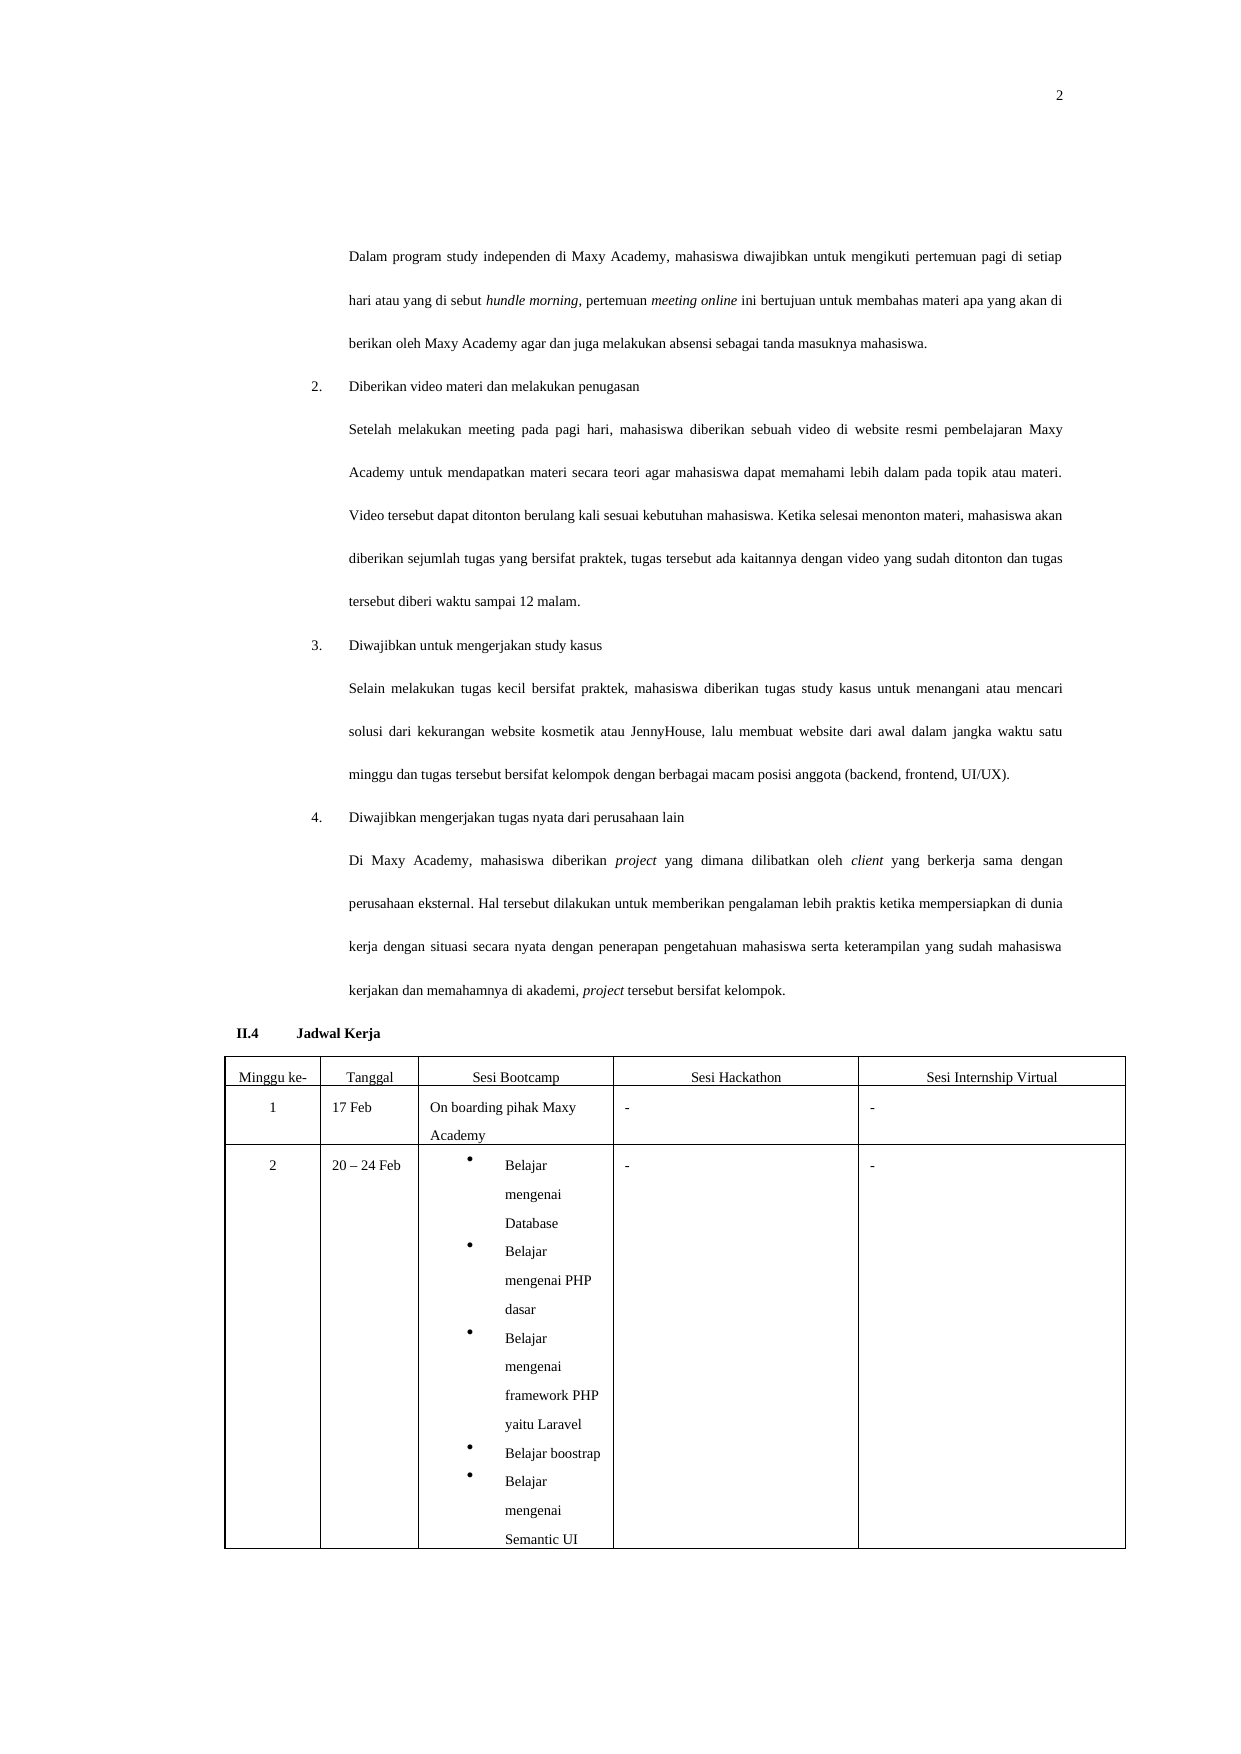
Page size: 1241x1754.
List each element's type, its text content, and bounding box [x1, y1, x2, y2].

list Diberikan video materi dan melakukan penugasan [311, 366, 1063, 394]
list Diwajibkan mengerjakan tugas nyata dari perusahaan lain [311, 797, 1063, 826]
table_cell - [859, 1145, 1125, 1547]
table_cell - [614, 1145, 858, 1547]
table_header Sesi Hackathon [614, 1057, 858, 1085]
table_header Sesi Internship Virtual [859, 1057, 1125, 1085]
table_cell 1 [226, 1086, 320, 1144]
table_cell - [859, 1086, 1125, 1144]
list Selain melakukan tugas kecil bersifat praktek, mahasiswa diberikan tugas study kasus untuk menangani atau mencari solusi dari kekurangan website kosmetik atau JennyHouse, lalu membuat website dari awal dalam jangka waktu satu minggu dan tugas tersebut bersifat kelompok dengan berbagai macam posisi anggota (backend, frontend, UI/UX). [349, 667, 1063, 782]
list Setelah melakukan meeting pada pagi hari, mahasiswa diberikan sebuah video di website resmi pembelajaran Maxy Academy untuk mendapatkan materi secara teori agar mahasiswa dapat memahami lebih dalam pada topik atau materi. Video tersebut dapat ditonton berulang kali sesuai kebutuhan mahasiswa. Ketika selesai menonton materi, mahasiswa akan diberikan sejumlah tugas yang bersifat praktek, tugas tersebut ada kaitannya dengan video yang sudah ditonton dan tugas tersebut diberi waktu sampai 12 malam. [349, 409, 1063, 610]
table_cell On boarding pihak Maxy Academy [419, 1086, 613, 1144]
table_cell - [614, 1086, 858, 1144]
table_header Sesi Bootcamp [419, 1057, 613, 1085]
table_header Tanggal [321, 1057, 418, 1085]
table_cell 20 – 24 Feb [321, 1145, 418, 1547]
table_cell 2 [226, 1145, 320, 1547]
list Dalam program study independen di Maxy Academy, mahasiswa diwajibkan untuk mengikuti pertemuan pagi di setiap hari atau yang di sebut hundle morning, pertemuan meeting online ini bertujuan untuk membahas materi apa yang akan di berikan oleh Maxy Academy agar dan juga melakukan absensi sebagai tanda masuknya mahasiswa. [349, 236, 1063, 351]
list Jadwal Kerja [236, 1012, 1063, 1041]
table_header Minggu ke- [226, 1057, 320, 1085]
list Diwajibkan untuk mengerjakan study kasus [311, 624, 1063, 653]
list Di Maxy Academy, mahasiswa diberikan project yang dimana dilibatkan oleh client yang berkerja sama dengan perusahaan eksternal. Hal tersebut dilakukan untuk memberikan pengalaman lebih praktis ketika mempersiapkan di dunia kerja dengan situasi secara nyata dengan penerapan pengetahuan mahasiswa serta keterampilan yang sudah mahasiswa kerjakan dan memahamnya di akademi, project tersebut bersifat kelompok. [349, 840, 1063, 998]
table_cell 17 Feb [321, 1086, 418, 1144]
table_cell Belajar mengenai Database Belajar mengenai PHP dasar Belajar mengenai framework PHP yaitu Laravel Belajar boostrap Belajar mengenai Semantic UI [419, 1145, 613, 1547]
